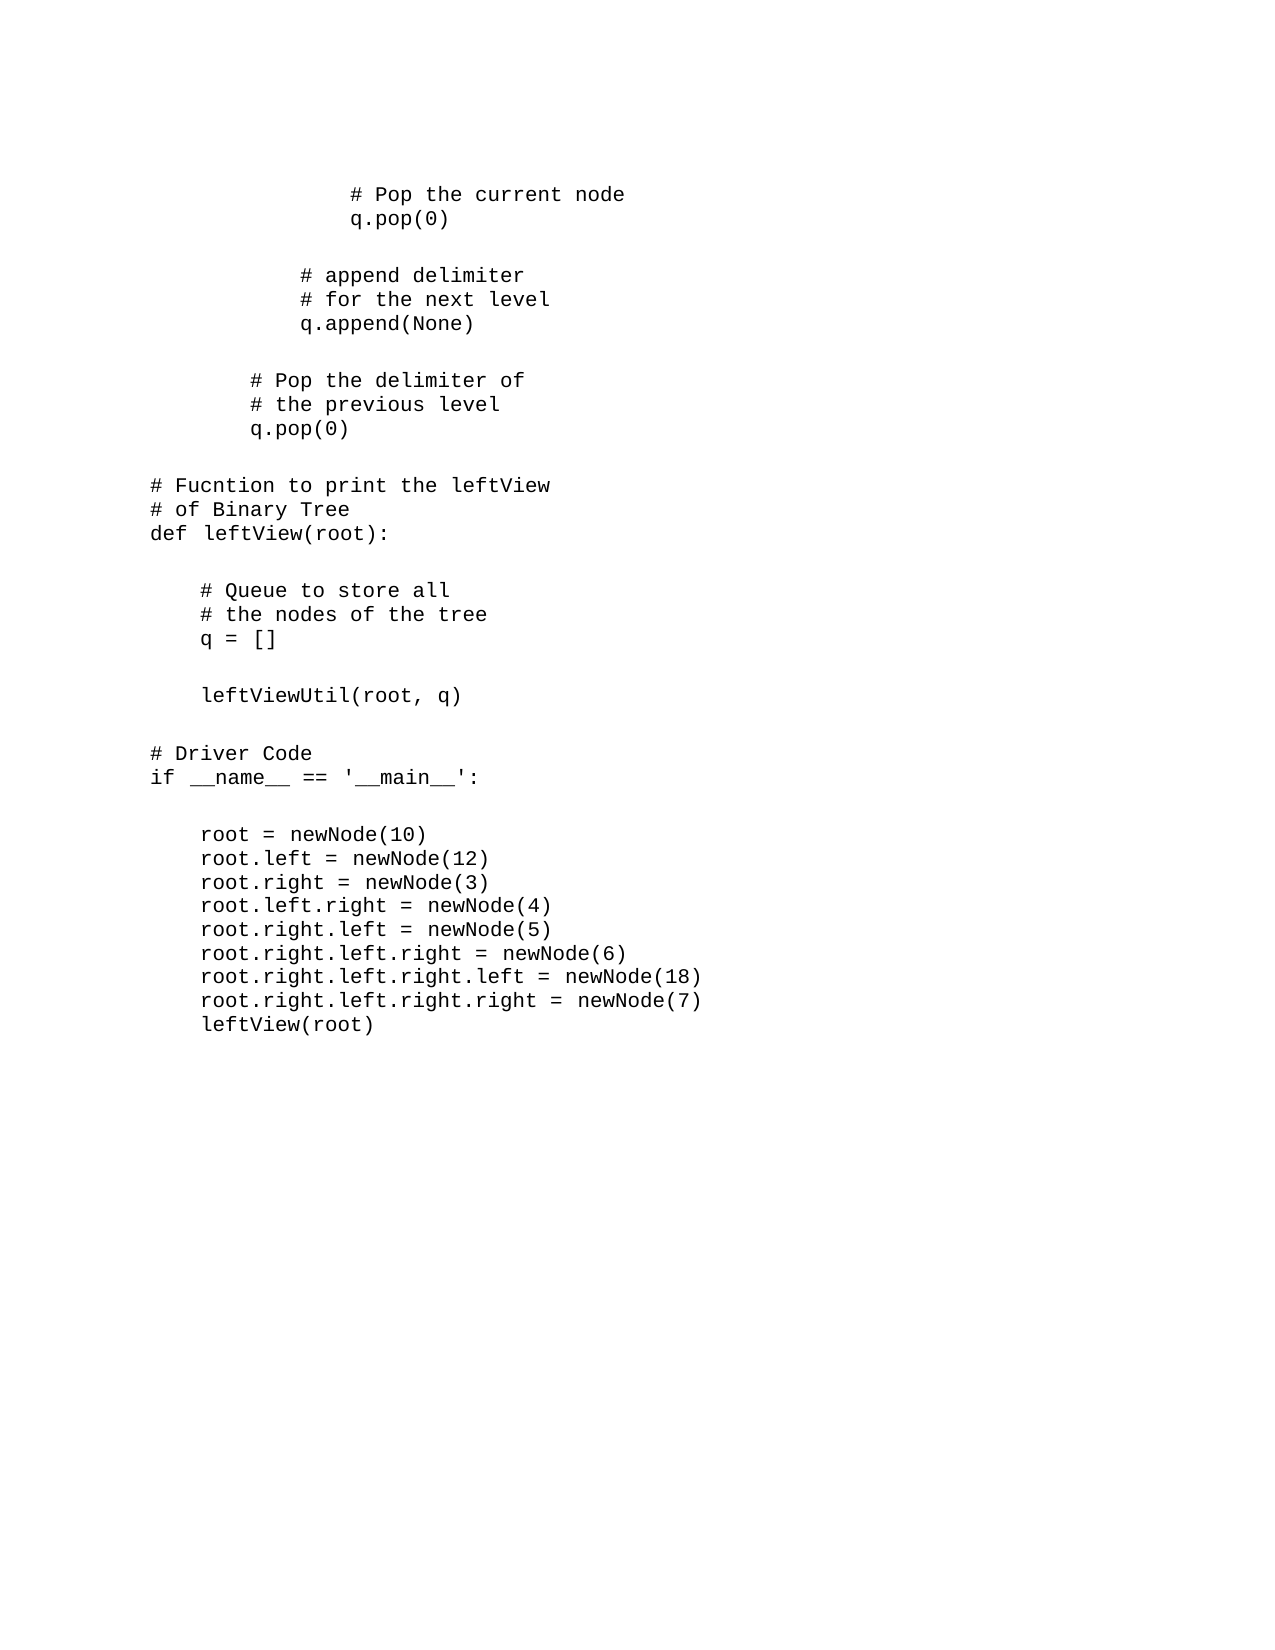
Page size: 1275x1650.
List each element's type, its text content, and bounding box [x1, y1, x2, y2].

text q.append(None) [150, 313, 1125, 336]
text leftViewUtil(root, q) [150, 685, 1125, 709]
text q.pop(0) [150, 208, 1125, 231]
text q.pop(0) [150, 418, 1125, 441]
text # Driver Code [150, 743, 1125, 767]
text q = [] [150, 628, 1125, 651]
text # the nodes of the tree [150, 604, 1125, 628]
text root.left = newNode(12) [150, 848, 1125, 872]
text root.right.left.right.right = newNode(7) [150, 990, 1125, 1014]
text # append delimiter [150, 265, 1125, 289]
text root.right = newNode(3) [150, 872, 1125, 895]
text # the previous level [150, 394, 1125, 418]
text # for the next level [150, 289, 1125, 313]
text # Fucntion to print the leftView [150, 475, 1125, 499]
text if __name__ == '__main__': [150, 767, 1125, 790]
text # of Binary Tree [150, 499, 1125, 523]
text root = newNode(10) [150, 824, 1125, 848]
text root.right.left = newNode(5) [150, 919, 1125, 943]
text leftView(root) [150, 1014, 1125, 1037]
text root.left.right = newNode(4) [150, 895, 1125, 919]
text # Pop the delimiter of [150, 370, 1125, 394]
text # Queue to store all [150, 580, 1125, 604]
text # Pop the current node [150, 184, 1125, 208]
text def leftView(root): [150, 523, 1125, 546]
text root.right.left.right.left = newNode(18) [150, 966, 1125, 990]
text root.right.left.right = newNode(6) [150, 943, 1125, 966]
